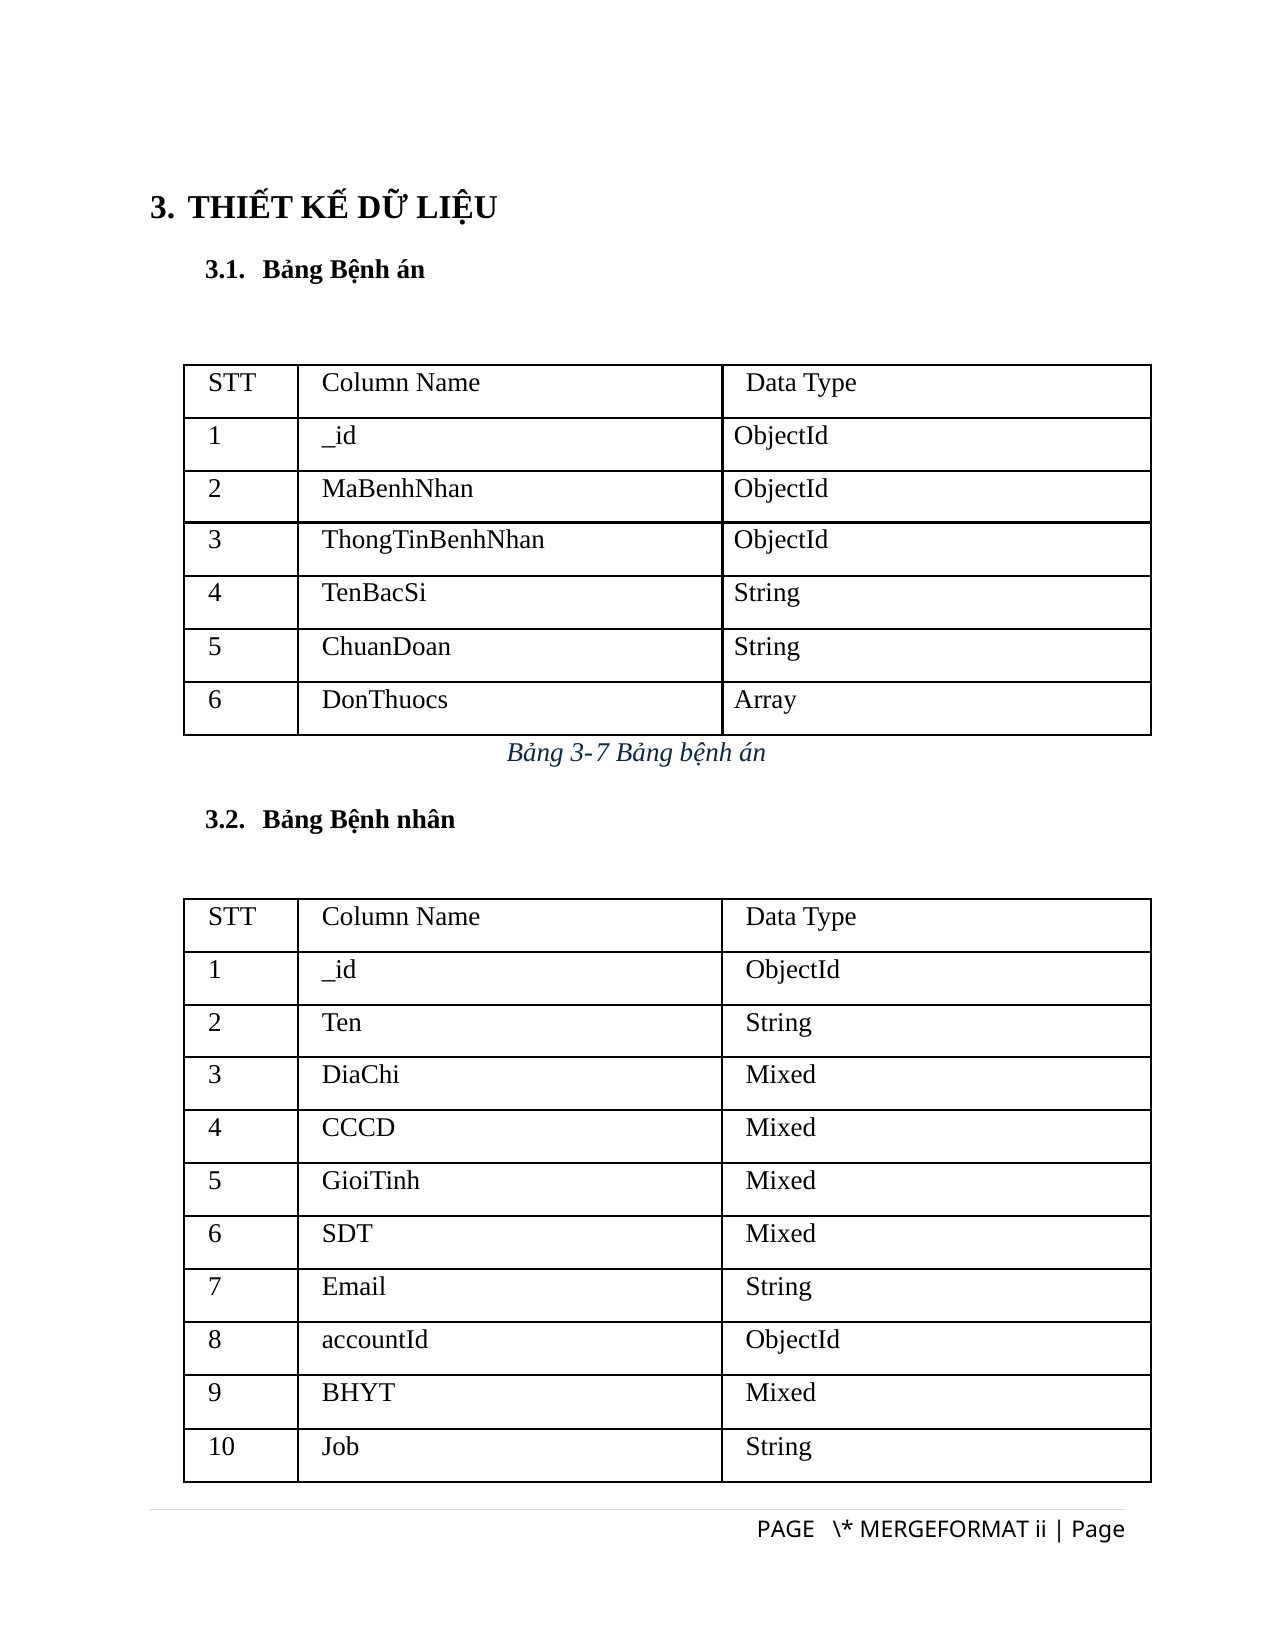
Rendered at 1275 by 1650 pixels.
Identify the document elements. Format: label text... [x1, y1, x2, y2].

table_cell Mixed [723, 1217, 1150, 1268]
table_cell BHYT [299, 1376, 721, 1427]
table_cell 4 [185, 577, 297, 628]
table_cell 7 [185, 1270, 297, 1321]
table_cell Job [299, 1430, 721, 1481]
table_cell ObjectId [724, 419, 1150, 470]
table_header Data Type [723, 900, 1150, 951]
table_cell String [724, 630, 1150, 681]
table_cell accountId [299, 1323, 721, 1374]
table_cell 2 [185, 472, 297, 521]
table_cell 10 [185, 1430, 297, 1481]
table_header STT [185, 366, 297, 417]
table_cell Mixed [723, 1376, 1150, 1427]
table_cell TenBacSi [299, 577, 721, 628]
table_cell Array [724, 683, 1150, 734]
table_cell 5 [185, 630, 297, 681]
table_header Column Name [299, 900, 721, 951]
list Bảng Bệnh nhân [225, 803, 1125, 834]
table_cell CCCD [299, 1111, 721, 1162]
table_cell 9 [185, 1376, 297, 1427]
table_cell ObjectId [723, 1323, 1150, 1374]
table_cell _id [299, 419, 721, 470]
table_cell String [723, 1006, 1150, 1056]
table_cell 2 [185, 1006, 297, 1056]
table_cell 8 [185, 1323, 297, 1374]
table_cell 5 [185, 1164, 297, 1215]
table_cell _id [299, 953, 721, 1004]
table_cell 6 [185, 683, 297, 734]
table_cell Mixed [723, 1164, 1150, 1215]
table_cell DonThuocs [299, 683, 721, 734]
table_cell String [723, 1270, 1150, 1321]
table_cell String [723, 1430, 1150, 1481]
table_cell 1 [185, 419, 297, 470]
table_cell Email [299, 1270, 721, 1321]
table_cell 6 [185, 1217, 297, 1268]
table_cell ObjectId [724, 524, 1150, 574]
table_cell 3 [185, 1058, 297, 1109]
table_cell String [724, 577, 1150, 628]
table_cell Mixed [723, 1111, 1150, 1162]
table_cell GioiTinh [299, 1164, 721, 1215]
table_cell 4 [185, 1111, 297, 1162]
table_cell 1 [185, 953, 297, 1004]
table_header Data Type [724, 366, 1150, 417]
table_cell SDT [299, 1217, 721, 1268]
table_cell 3 [185, 524, 297, 574]
table_cell ChuanDoan [299, 630, 721, 681]
table_cell ThongTinBenhNhan [299, 524, 721, 574]
table_header Column Name [299, 366, 721, 417]
table_cell MaBenhNhan [299, 472, 721, 521]
subtitle THIẾT KẾ DỮ LIỆU [150, 187, 1125, 226]
table_cell Mixed [723, 1058, 1150, 1109]
table_cell Ten [299, 1006, 721, 1056]
table_cell DiaChi [299, 1058, 721, 1109]
list Bảng Bệnh án [225, 253, 1125, 284]
table_cell ObjectId [724, 472, 1150, 521]
table_cell ObjectId [723, 953, 1150, 1004]
table_header STT [185, 900, 297, 951]
